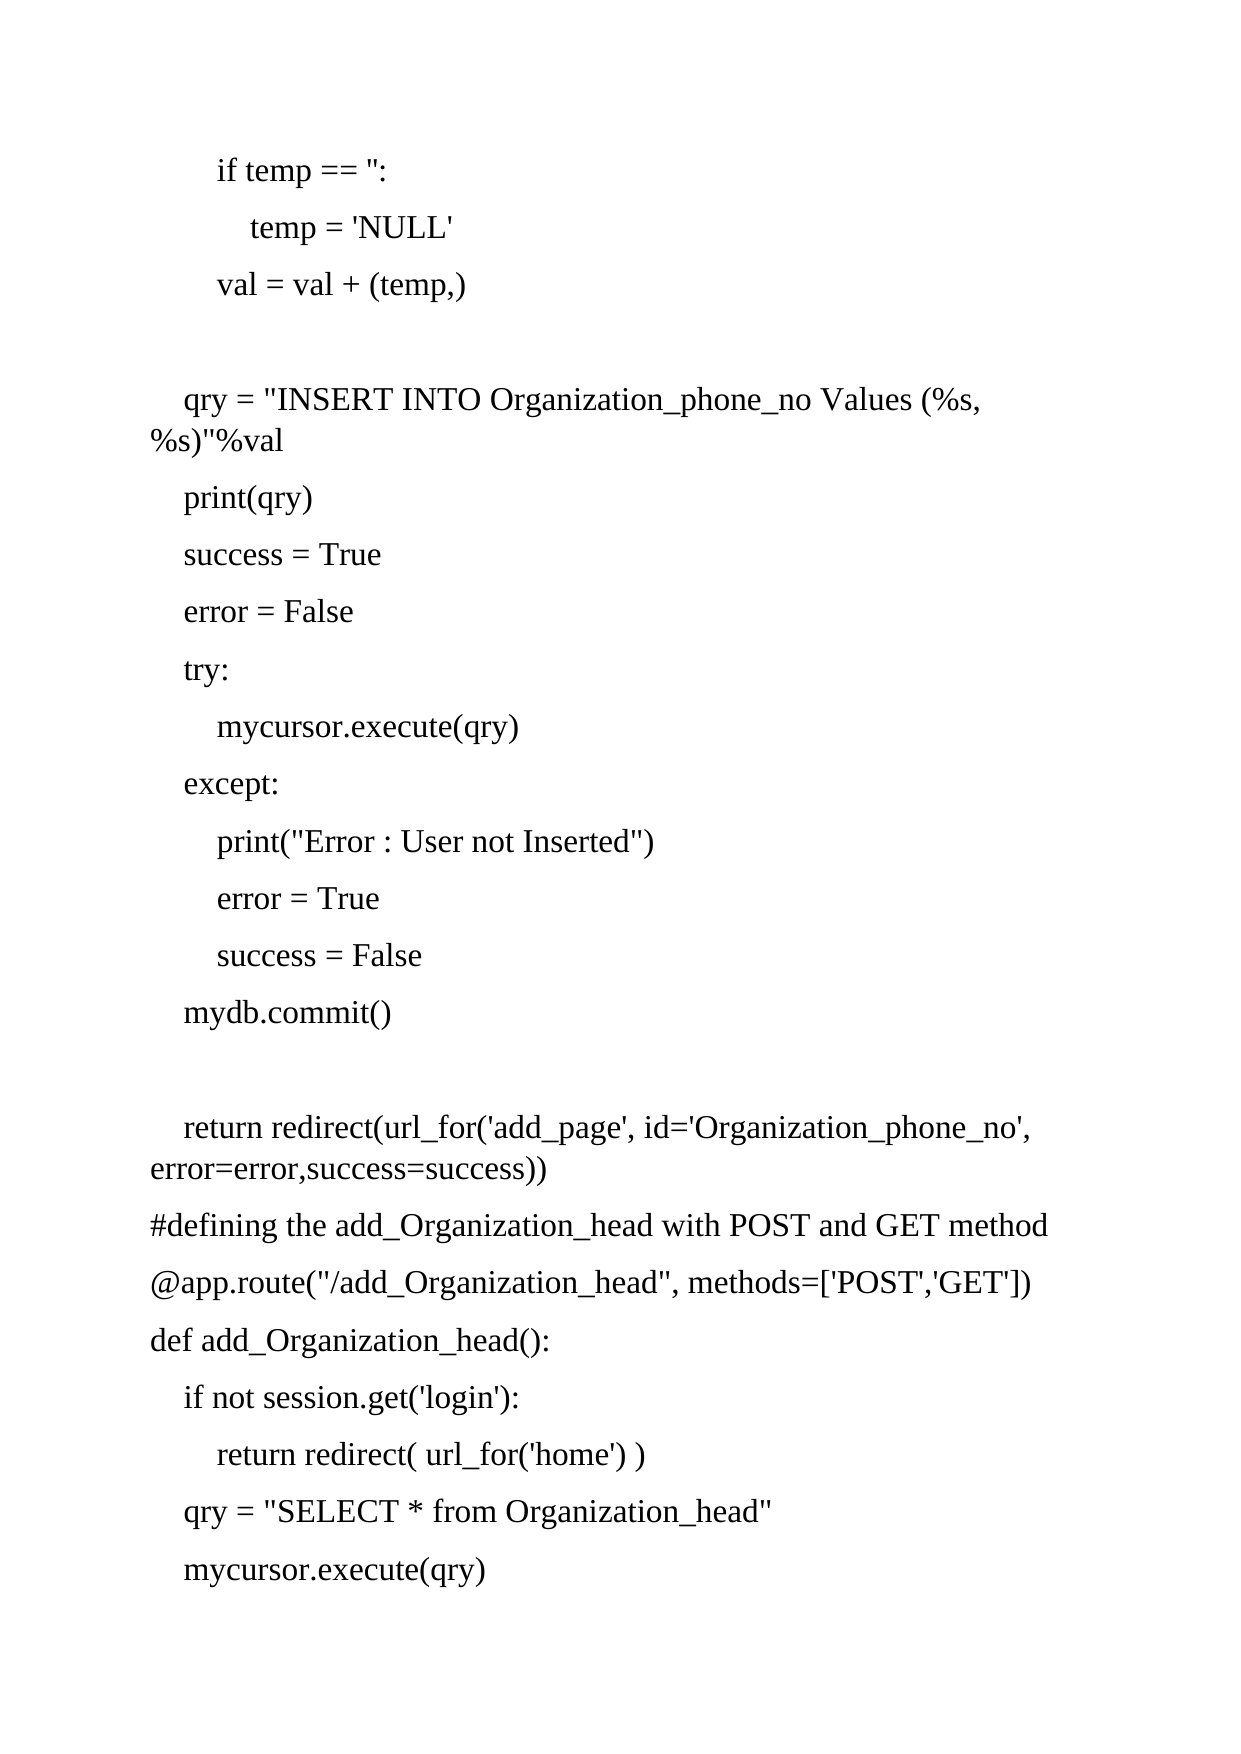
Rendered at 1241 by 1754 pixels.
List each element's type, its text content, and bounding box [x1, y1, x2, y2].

text def add_Organization_head(): [150, 1320, 1090, 1358]
text print("Error : User not Inserted") [150, 821, 1090, 859]
text mydb.commit() [150, 993, 1090, 1031]
text try: [150, 649, 1090, 687]
text if temp == '': [150, 150, 1090, 188]
text mycursor.execute(qry) [150, 1549, 1090, 1587]
text except: [150, 763, 1090, 802]
text print(qry) [150, 477, 1090, 515]
text return redirect( url_for('home') ) [150, 1434, 1090, 1473]
text return redirect(url_for('add_page', id='Organization_phone_no', error=error,success=success)) [150, 1107, 1090, 1186]
text error = True [150, 878, 1090, 916]
text if not session.get('login'): [150, 1377, 1090, 1415]
text qry = "INSERT INTO Organization_phone_no Values (%s,%s)"%val [150, 379, 1090, 458]
text success = False [150, 935, 1090, 974]
text temp = 'NULL' [150, 207, 1090, 246]
text #defining the add_Organization_head with POST and GET method [150, 1205, 1090, 1243]
text success = True [150, 534, 1090, 573]
text mycursor.execute(qry) [150, 706, 1090, 744]
text qry = "SELECT * from Organization_head" [150, 1492, 1090, 1530]
text error = False [150, 592, 1090, 630]
text val = val + (temp,) [150, 264, 1090, 303]
text @app.route("/add_Organization_head", methods=['POST','GET']) [150, 1262, 1090, 1301]
